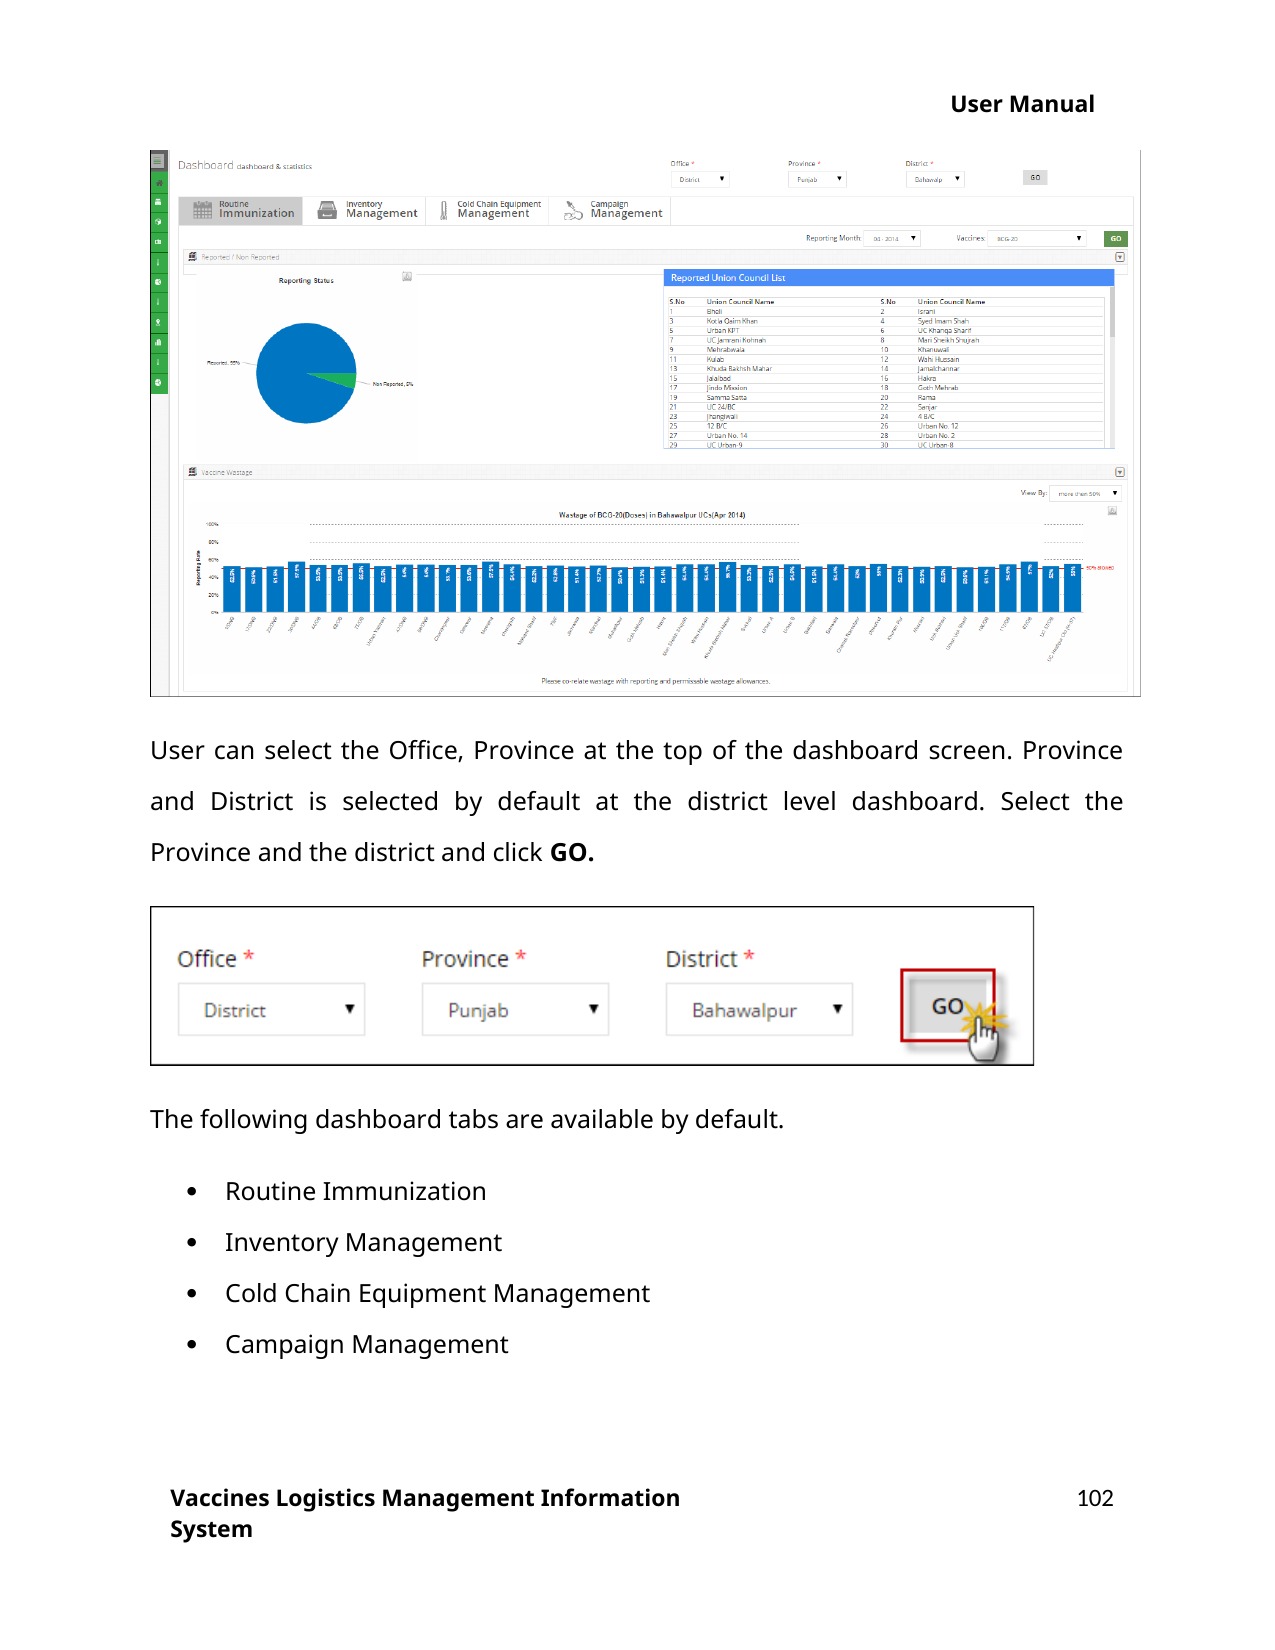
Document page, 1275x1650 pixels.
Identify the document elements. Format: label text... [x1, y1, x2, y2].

picture [150, 906, 1035, 1066]
list Routine Immunization [187, 1174, 1125, 1208]
picture [150, 150, 1141, 697]
list Campaign Management [187, 1327, 1125, 1361]
text User can select the Office, Province at the top of the dashboard screen. Province and District is selected by default at the district level dashboard. Select the Province and the district and click GO. [150, 733, 1125, 869]
list Inventory Management [187, 1225, 1125, 1259]
text The following dashboard tabs are available by default. [150, 1102, 1125, 1136]
list Cold Chain Equipment Management [187, 1276, 1125, 1310]
